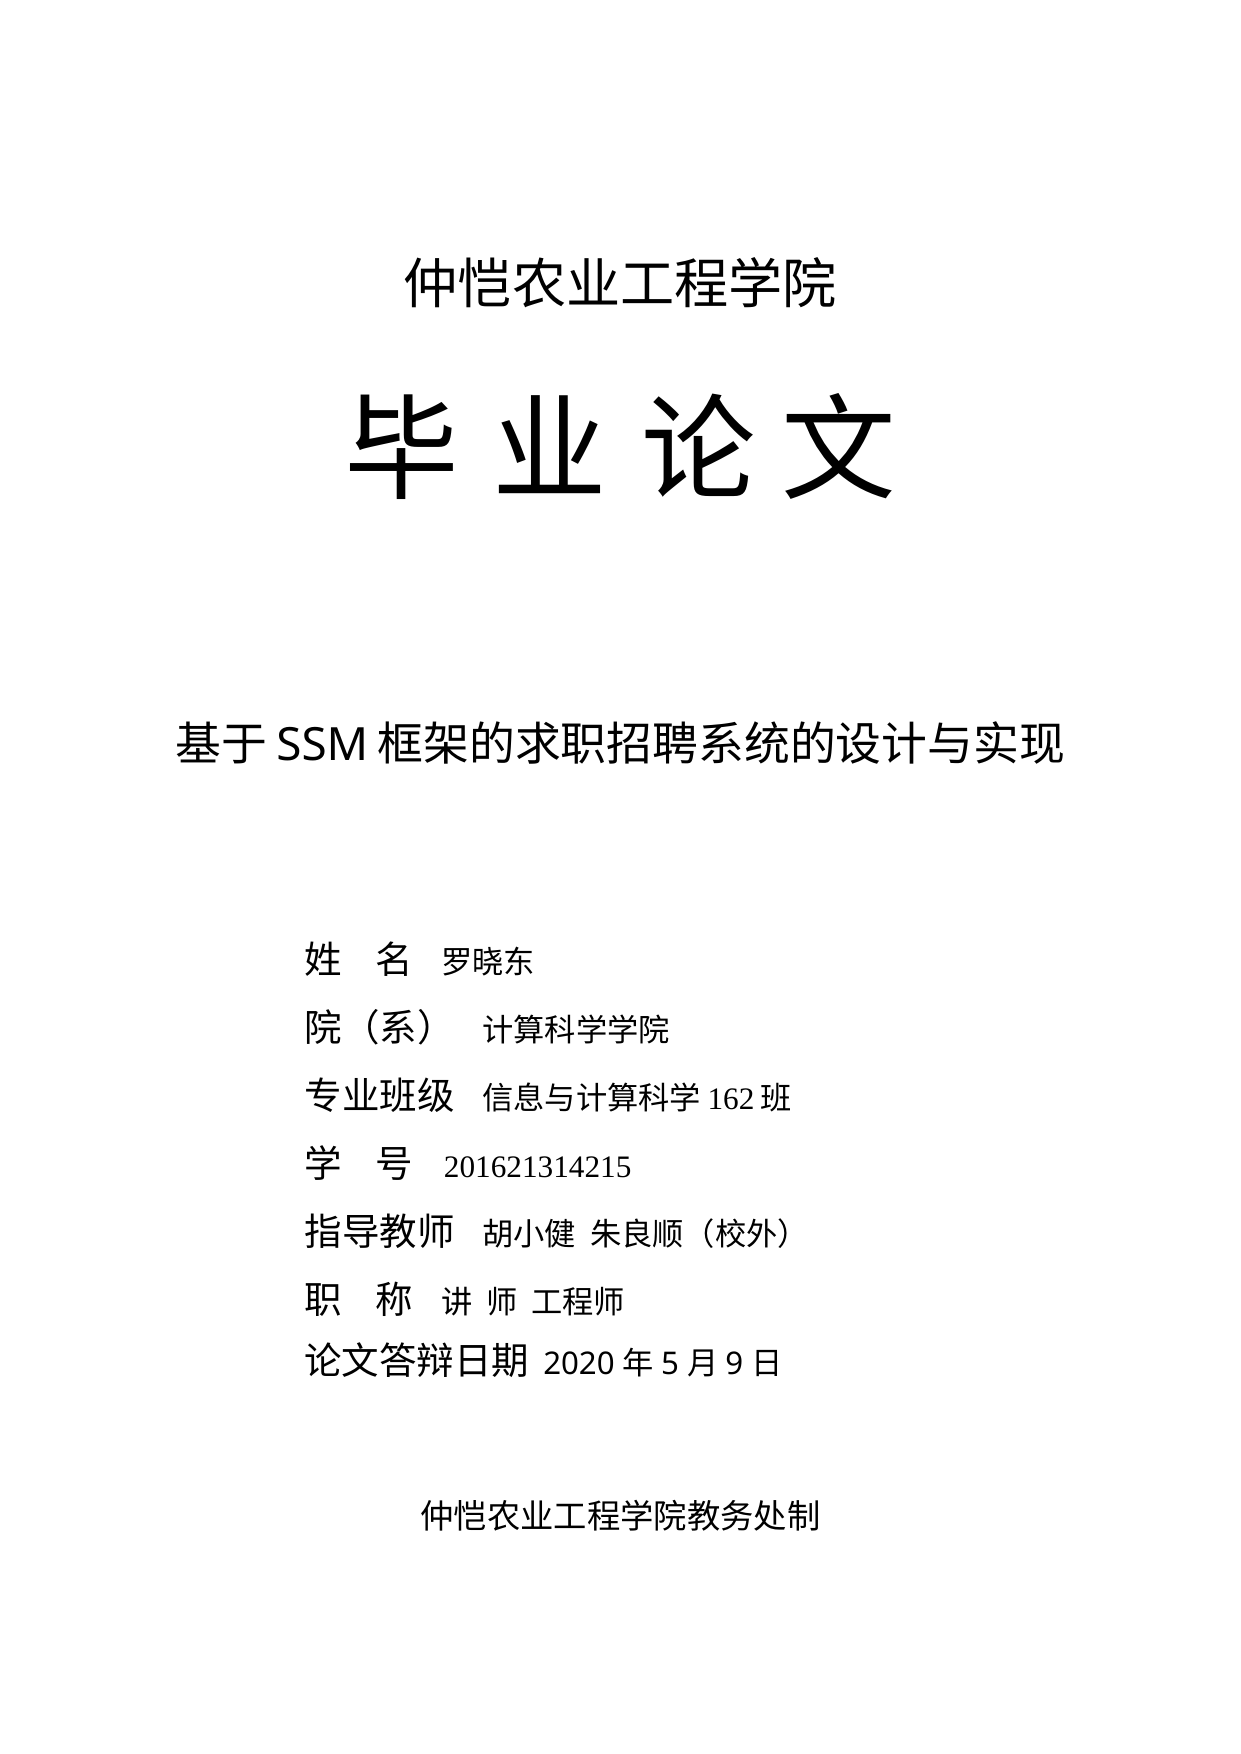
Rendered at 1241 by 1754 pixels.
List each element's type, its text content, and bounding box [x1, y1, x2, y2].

text 基于SSM框架的求职招聘系统的设计与实现 [142, 707, 1098, 774]
text 指导教师 胡小健 朱良顺（校外） [142, 1195, 1098, 1263]
text 毕 业 论 文 [142, 358, 1098, 524]
text 仲恺农业工程学院教务处制 [142, 1496, 1098, 1537]
text 学 号 201621314215 [142, 1127, 1098, 1195]
text 专业班级 信息与计算科学162班 [142, 1059, 1098, 1127]
text 职 称 讲 师 工程师 [142, 1263, 1098, 1331]
text 论文答辩日期 2020 年 5 月 9 日 [142, 1331, 1098, 1385]
text 仲恺农业工程学院 [142, 240, 1098, 319]
text 院（系） 计算科学学院 [142, 991, 1098, 1059]
text 姓 名 罗晓东 [142, 923, 1098, 991]
